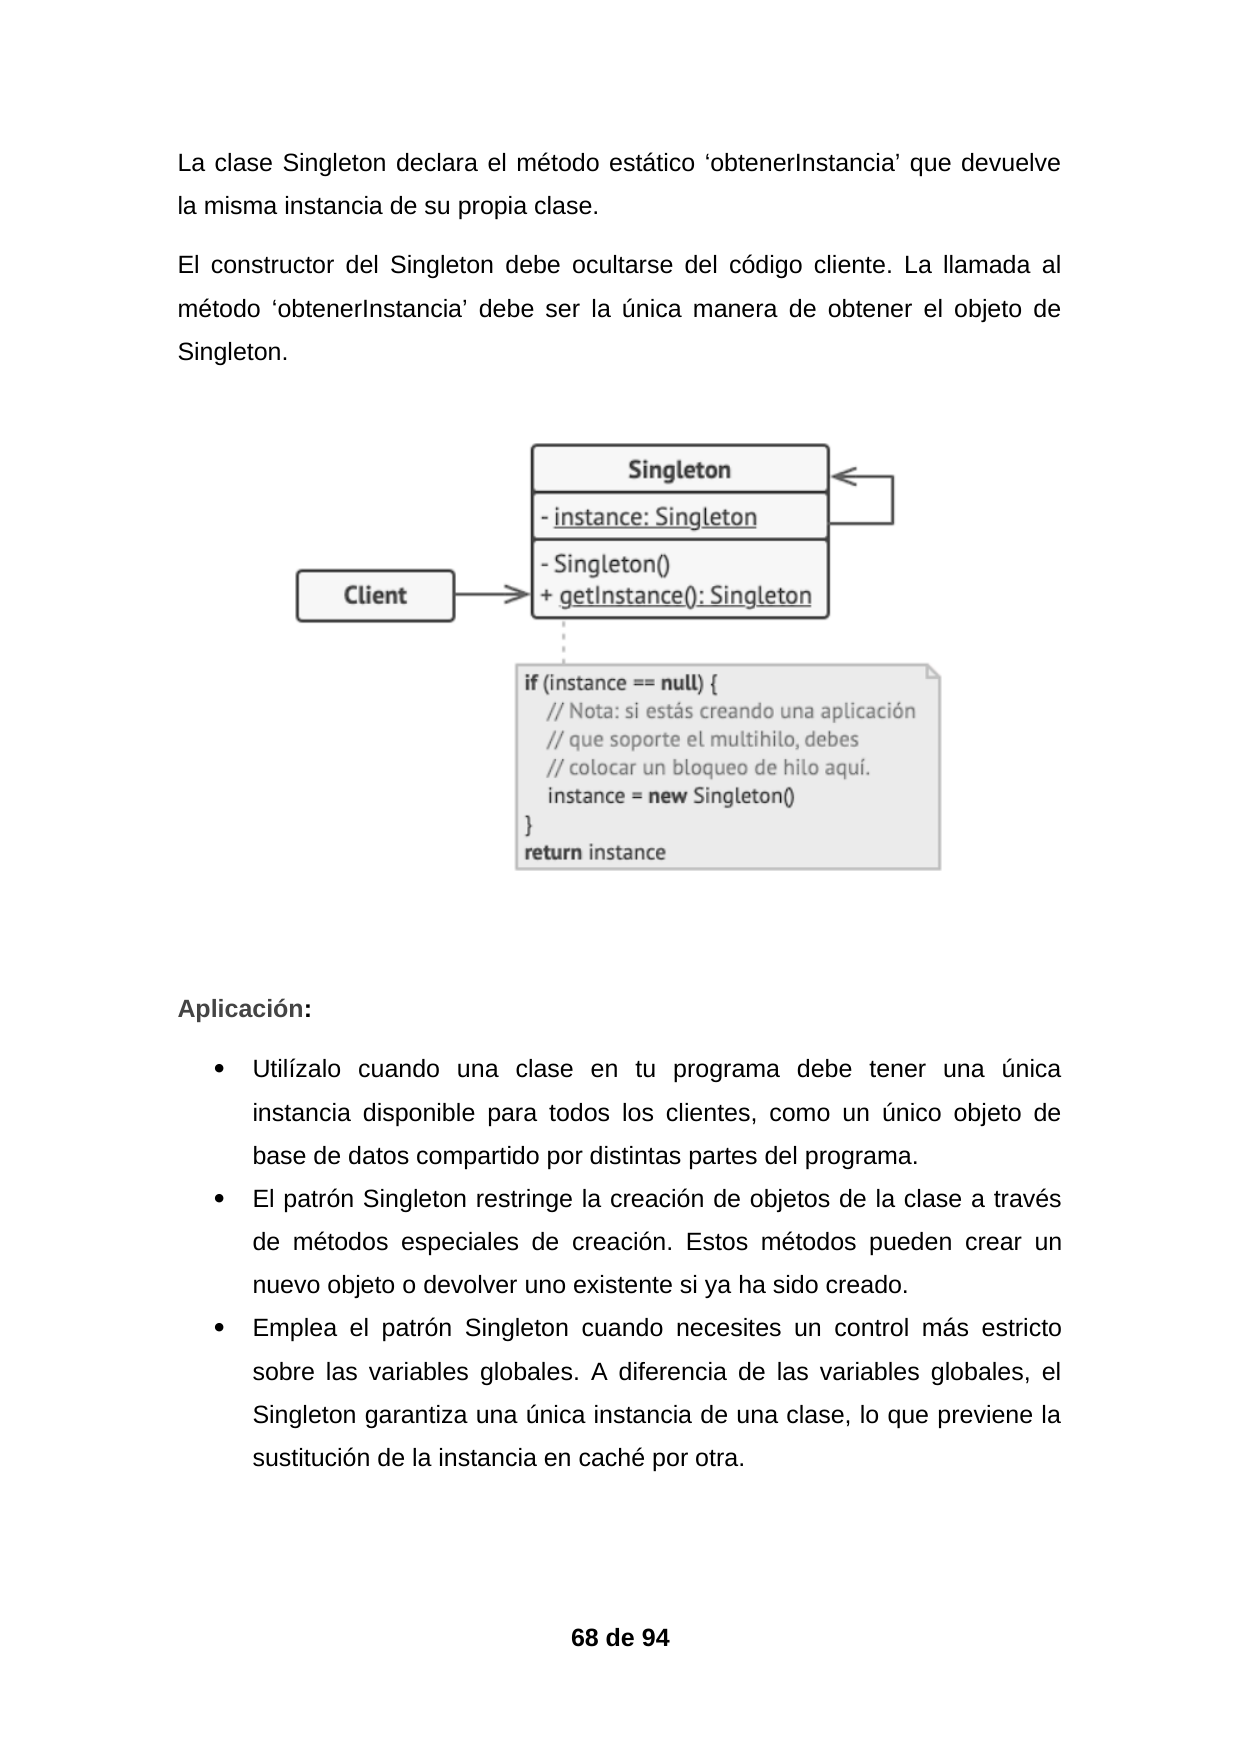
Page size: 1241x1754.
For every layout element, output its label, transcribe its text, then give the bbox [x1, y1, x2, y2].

list Utilízalo cuando una clase en tu programa debe tener una única instancia disponible para todos los clientes, como un único objeto de base de datos compartido por distintas partes del programa. [215, 1054, 1063, 1169]
picture [253, 397, 988, 891]
text Aplicación: [177, 994, 1063, 1023]
text El constructor del Singleton debe ocultarse del código cliente. La llamada al método ‘obtenerInstancia’ debe ser la única manera de obtener el objeto de Singleton. [177, 251, 1063, 366]
list Emplea el patrón Singleton cuando necesites un control más estricto sobre las variables globales. A diferencia de las variables globales, el Singleton garantiza una única instancia de una clase, lo que previene la sustitución de la instancia en caché por otra. [215, 1313, 1063, 1471]
text La clase Singleton declara el método estático ‘obtenerInstancia’ que devuelve la misma instancia de su propia clase. [177, 148, 1063, 219]
list El patrón Singleton restringe la creación de objetos de la clase a través de métodos especiales de creación. Estos métodos pueden crear un nuevo objeto o devolver uno existente si ya ha sido creado. [215, 1184, 1063, 1299]
